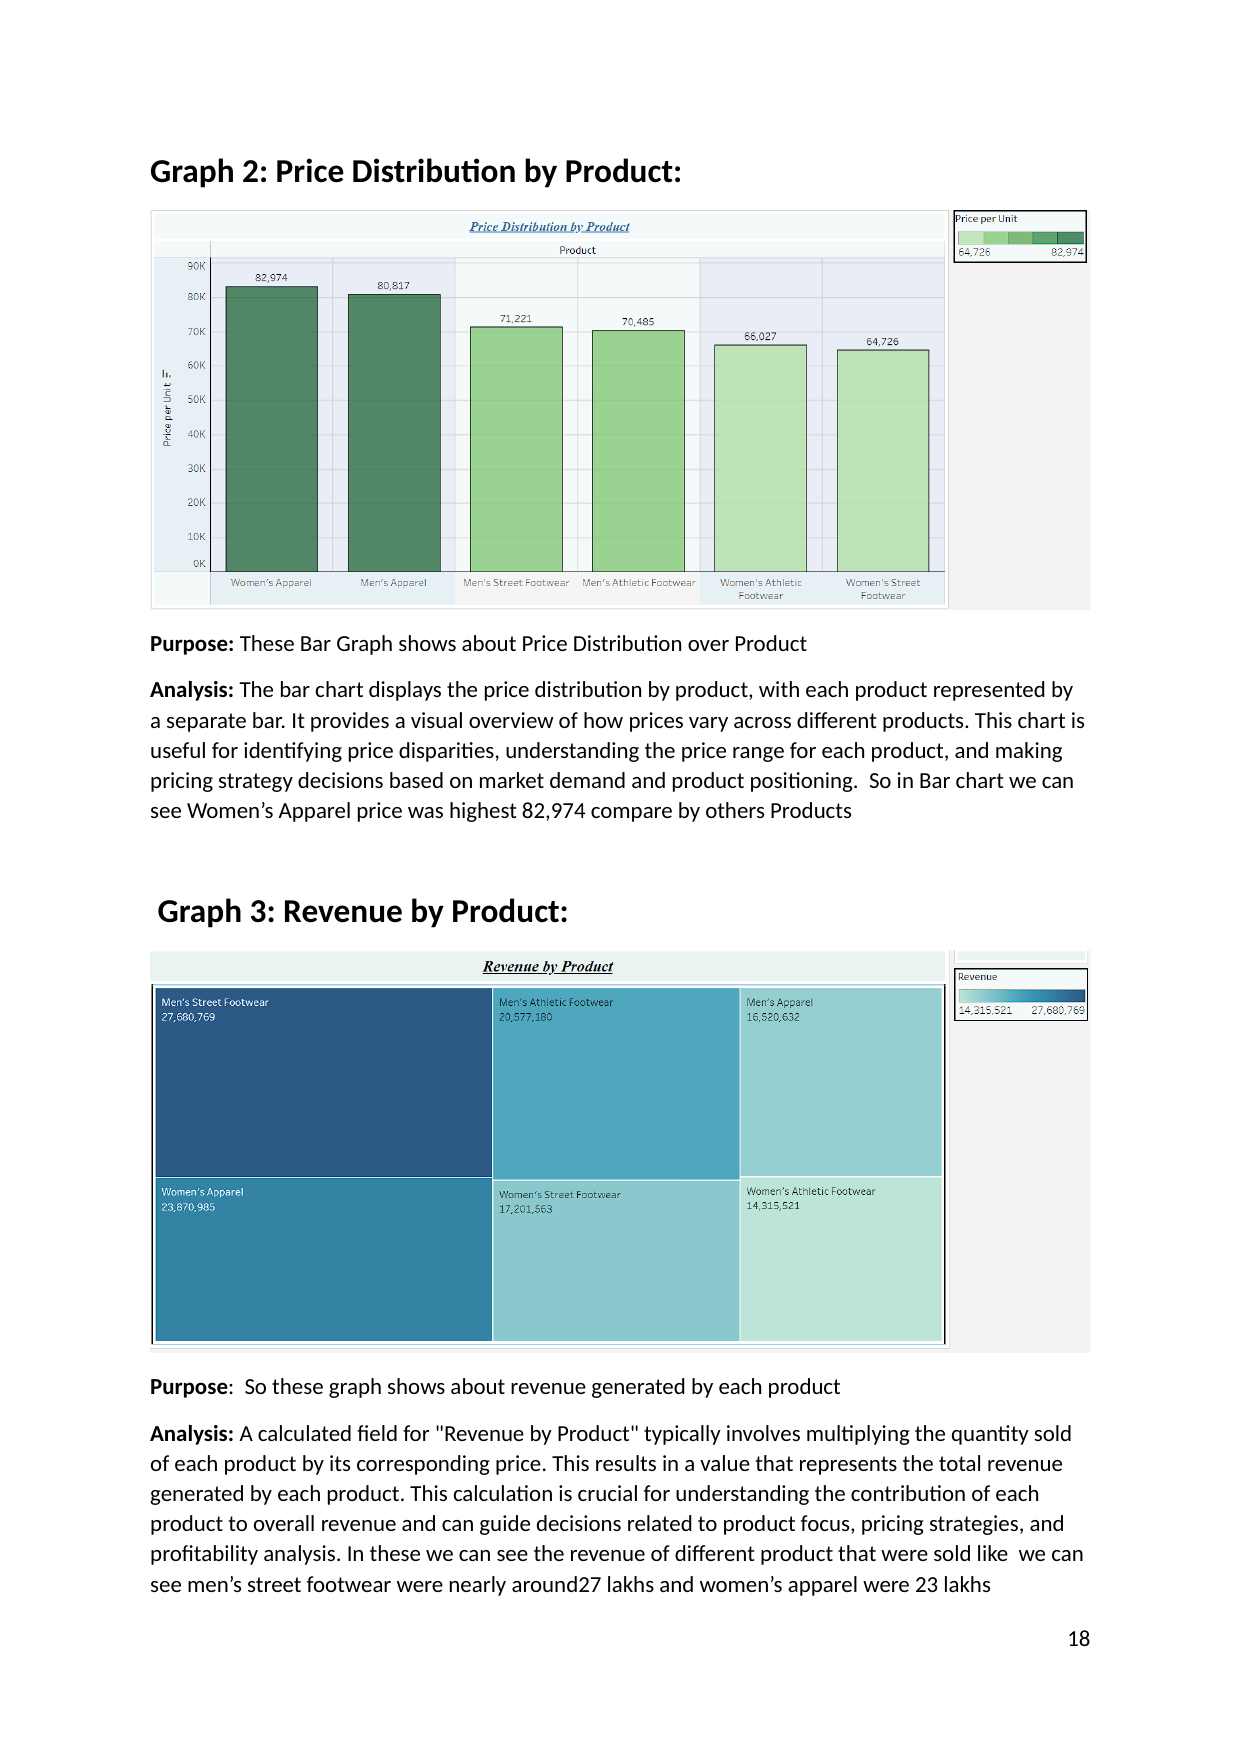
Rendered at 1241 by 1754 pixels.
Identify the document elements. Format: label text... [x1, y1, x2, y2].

text Analysis: A calculated field for "Revenue by Product" typically involves multiplying the quantity sold of each product by its corresponding price. This results in a value that represents the total revenue generated by each product. This calculation is crucial for understanding the contribution of each product to overall revenue and can guide decisions related to product focus, pricing strategies, and profitability analysis. In these we can see the revenue of different product that were sold like we can see men’s street footwear were nearly around27 lakhs and women’s apparel were 23 lakhs [150, 1419, 1090, 1598]
text Purpose: These Bar Graph shows about Price Distribution over Product [150, 629, 1090, 657]
picture [150, 210, 1091, 610]
text Graph 3: Revenue by Product: [150, 890, 1090, 931]
text Analysis: The bar chart displays the price distribution by product, with each product represented by a separate bar. It provides a visual overview of how prices vary across different products. This chart is useful for identifying price disparities, understanding the price range for each product, and making pricing strategy decisions based on market demand and product positioning. So in Bar chart we can see Women’s Apparel price was highest 82,974 compare by others Products [150, 676, 1090, 824]
picture [150, 950, 1091, 1353]
text Purpose: So these graph shows about revenue generated by each product [150, 1372, 1090, 1400]
text Graph 2: Price Distribution by Product: [150, 150, 1090, 191]
